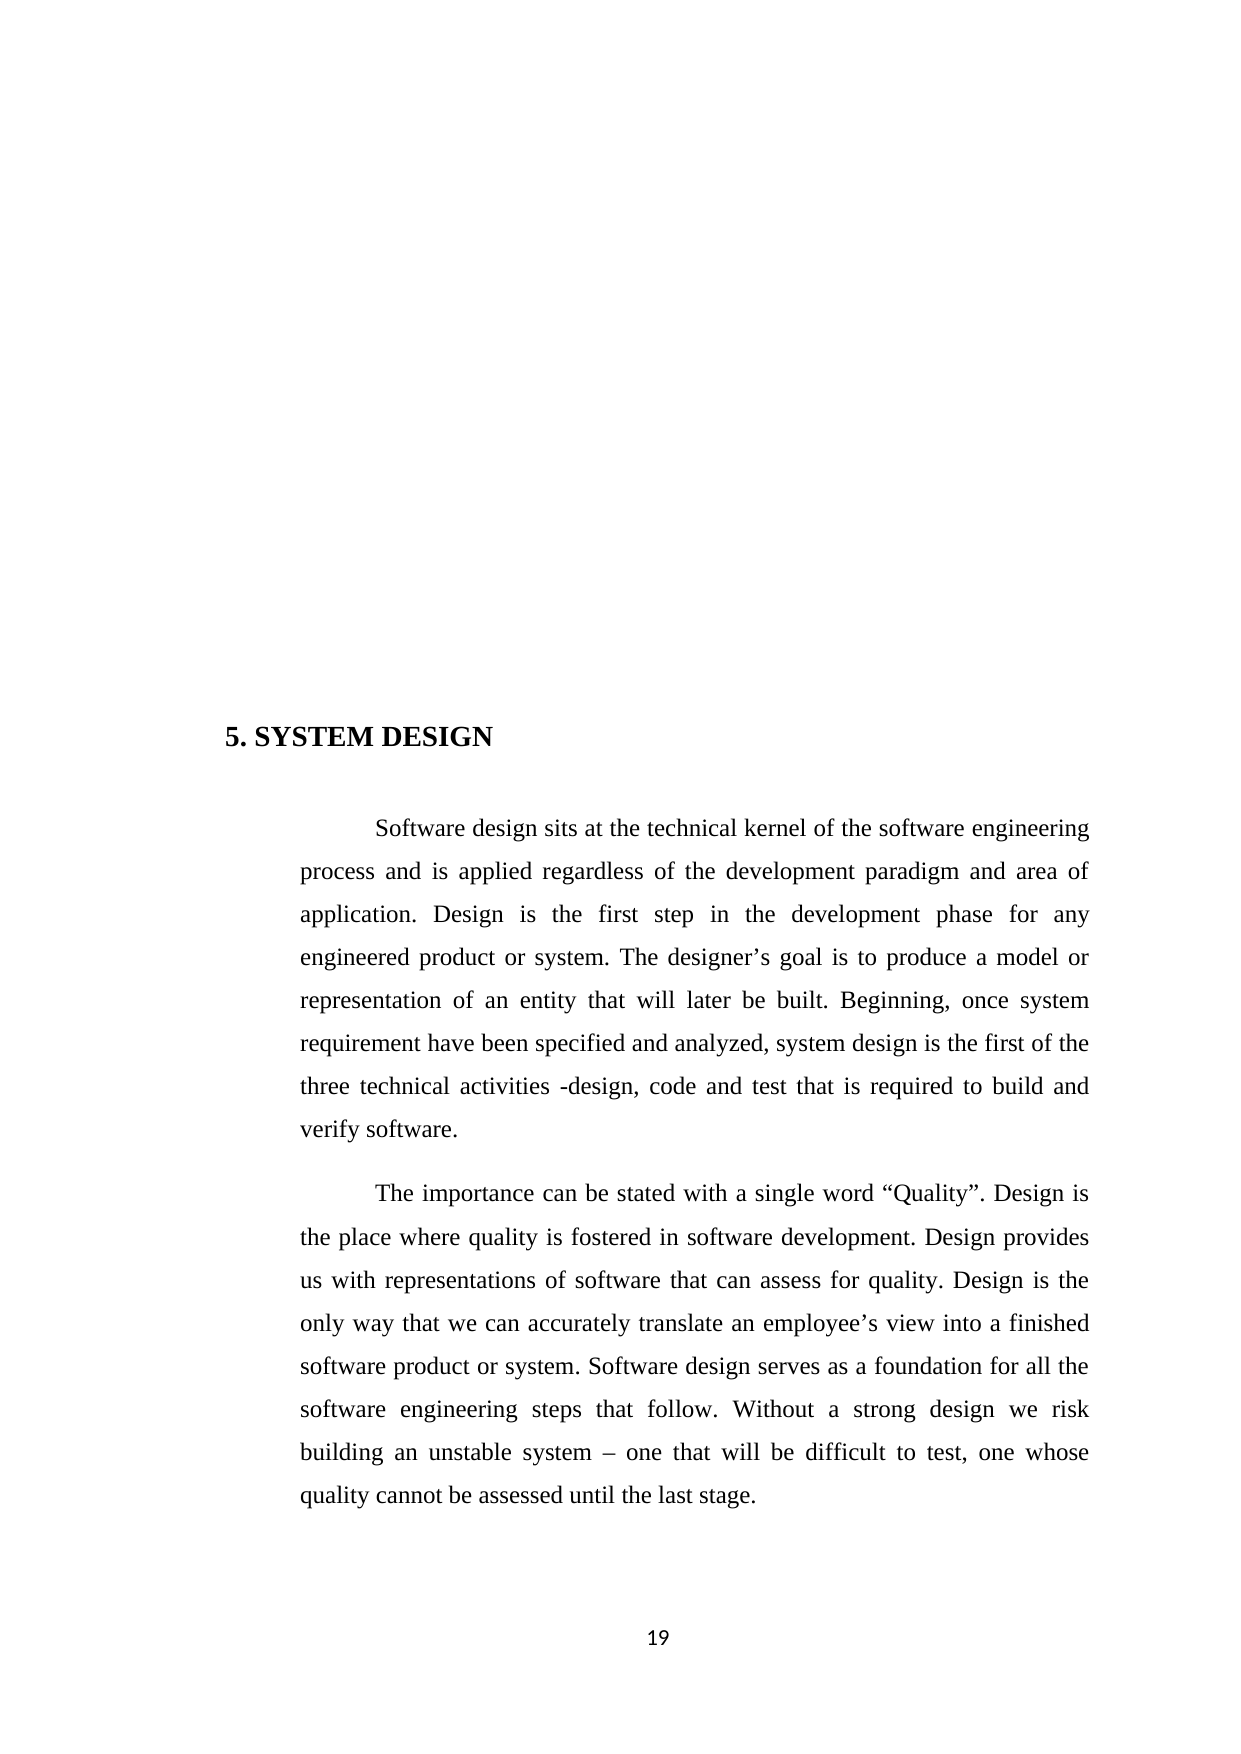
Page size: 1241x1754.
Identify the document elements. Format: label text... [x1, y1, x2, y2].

text The importance can be stated with a single word “Quality”. Design is the place where quality is fostered in software development. Design provides us with representations of software that can assess for quality. Design is the only way that we can accurately translate an employee’s view into a finished software product or system. Software design serves as a foundation for all the software engineering steps that follow. Without a strong design we risk building an unstable system – one that will be difficult to test, one whose quality cannot be assessed until the last stage. [300, 1178, 1090, 1509]
text 5. SYSTEM DESIGN [225, 719, 1090, 753]
text Software design sits at the technical kernel of the software engineering process and is applied regardless of the development paradigm and area of application. Design is the first step in the development phase for any engineered product or system. The designer’s goal is to produce a model or representation of an entity that will later be built. Beginning, once system requirement have been specified and analyzed, system design is the first of the three technical activities -design, code and test that is required to build and verify software. [300, 813, 1090, 1143]
